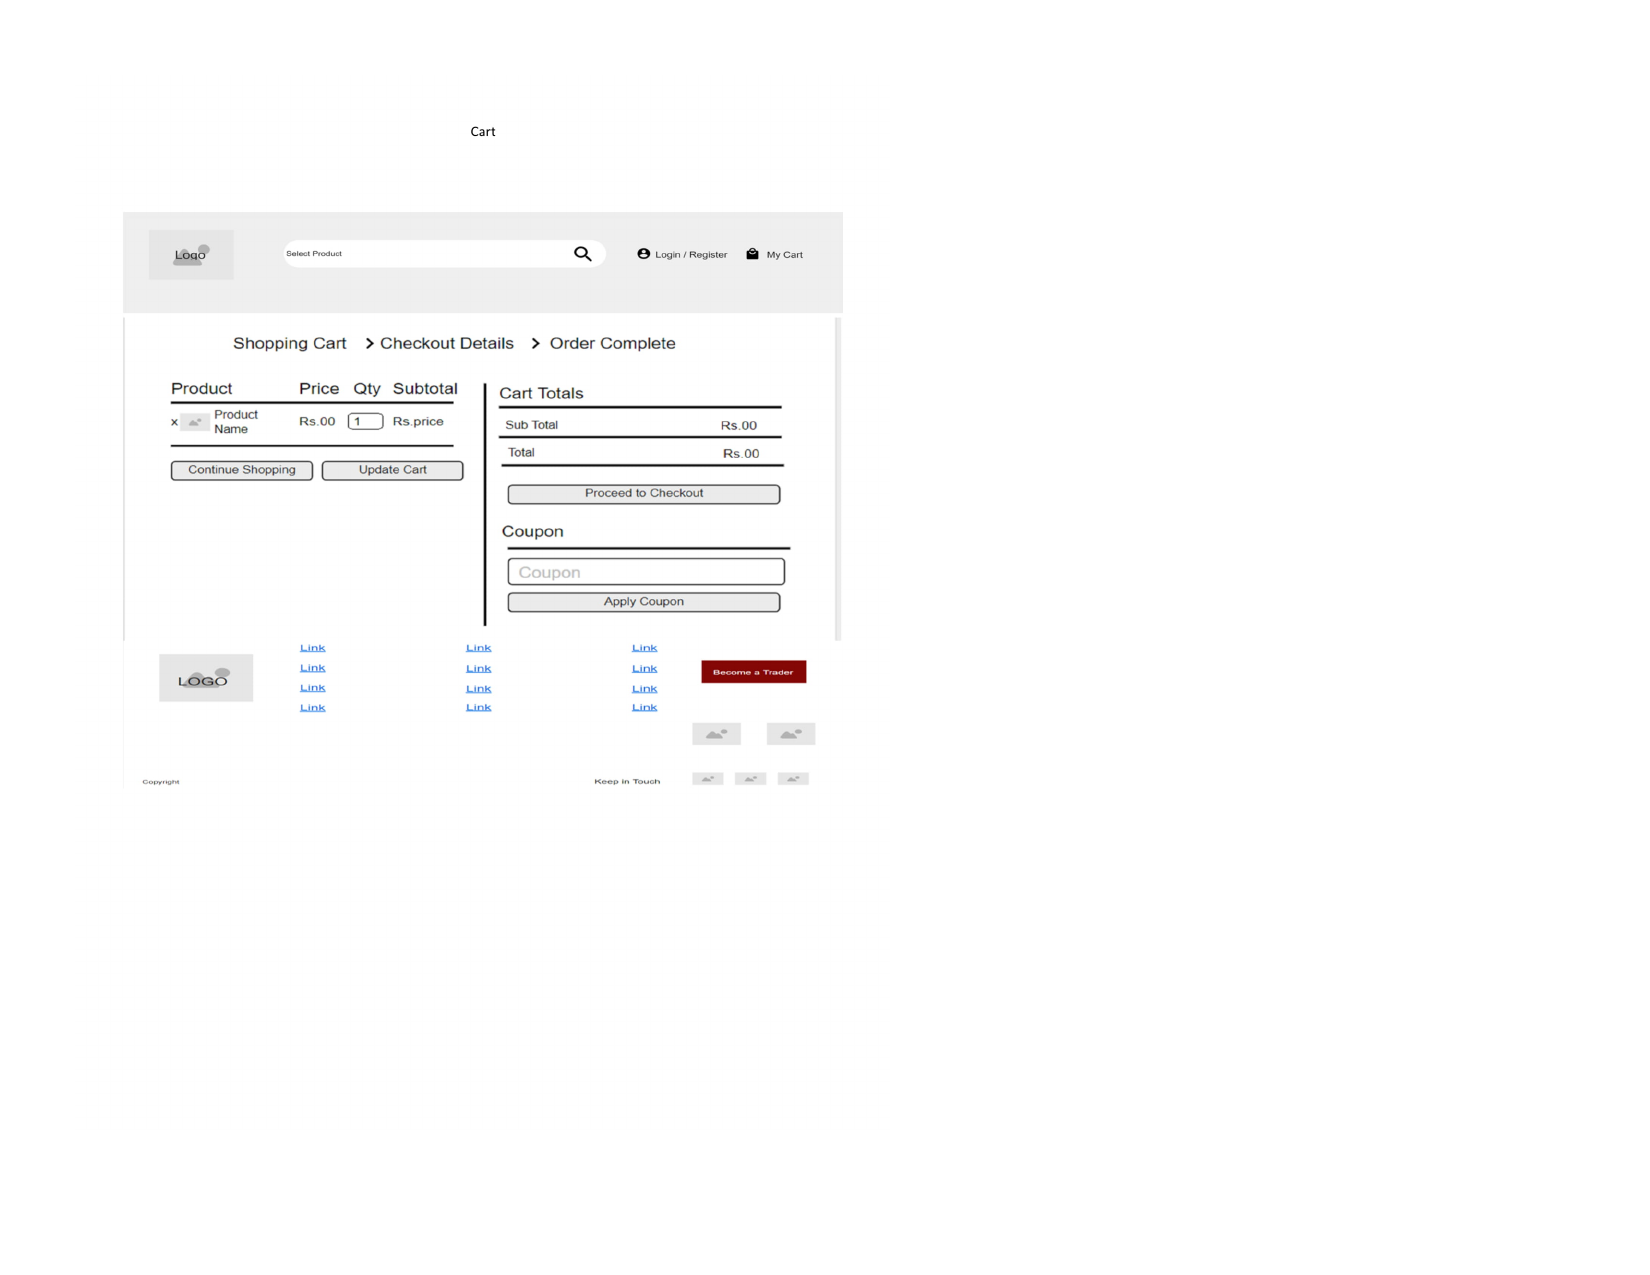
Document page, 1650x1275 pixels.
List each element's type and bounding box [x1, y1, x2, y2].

picture [75, 75, 890, 1130]
